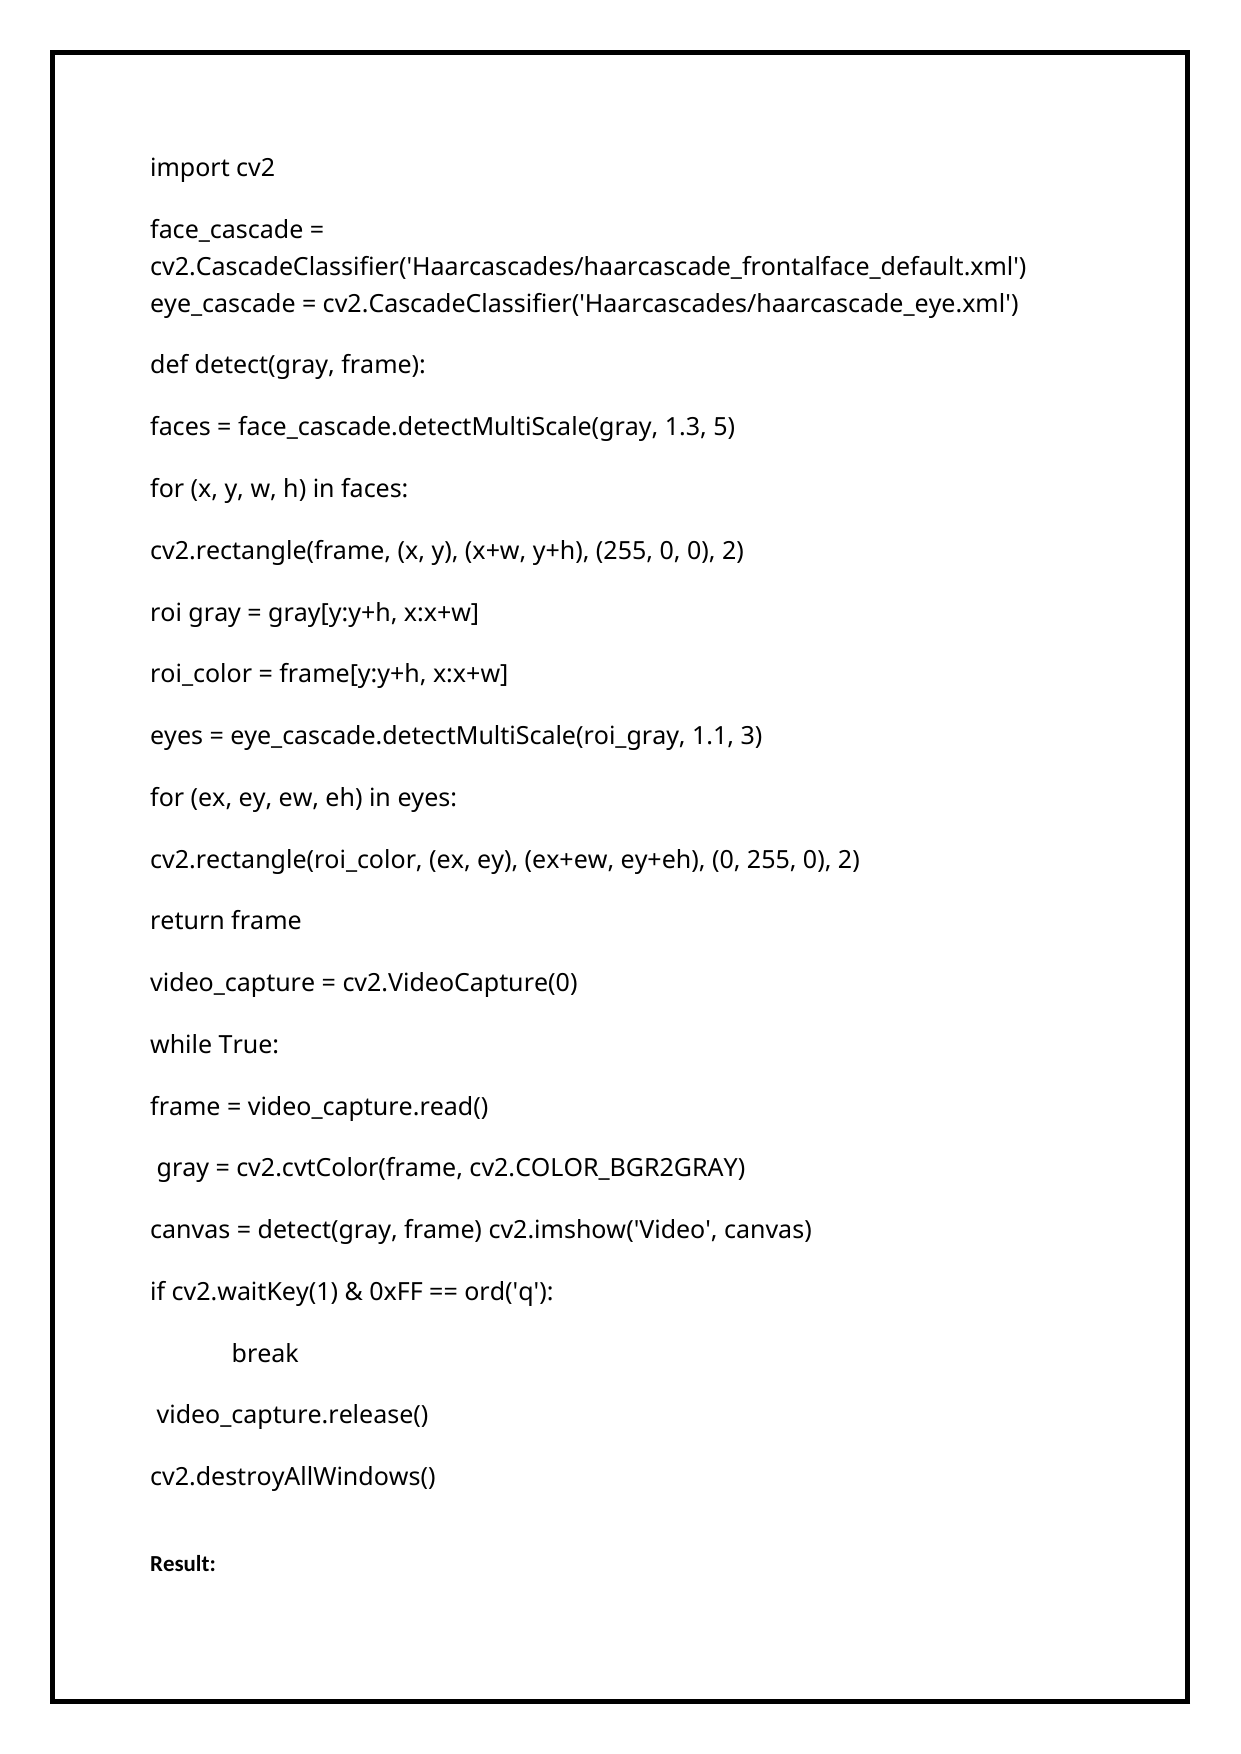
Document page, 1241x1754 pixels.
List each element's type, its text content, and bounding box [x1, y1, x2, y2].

text gray = cv2.cvtColor(frame, cv2.COLOR_BGR2GRAY) [150, 1150, 1090, 1184]
text roi gray = gray[y:y+h, x:x+w] [150, 594, 1090, 628]
text for (x, y, w, h) in faces: [150, 471, 1090, 505]
text if cv2.waitKey(1) & 0xFF == ord('q'): [150, 1274, 1090, 1308]
text frame = video_capture.read() [150, 1088, 1090, 1122]
text roi_color = frame[y:y+h, x:x+w] [150, 656, 1090, 690]
text import cv2 [150, 150, 1090, 184]
text faces = face_cascade.detectMultiScale(gray, 1.3, 5) [150, 409, 1090, 443]
text Result: [150, 1549, 1090, 1577]
text eyes = eye_cascade.detectMultiScale(roi_gray, 1.1, 3) [150, 718, 1090, 752]
text cv2.rectangle(roi_color, (ex, ey), (ex+ew, ey+eh), (0, 255, 0), 2) [150, 841, 1090, 875]
text def detect(gray, frame): [150, 347, 1090, 381]
text return frame [150, 903, 1090, 937]
text while True: [150, 1027, 1090, 1061]
text canvas = detect(gray, frame) cv2.imshow('Video', canvas) [150, 1212, 1090, 1246]
text cv2.rectangle(frame, (x, y), (x+w, y+h), (255, 0, 0), 2) [150, 532, 1090, 566]
text face_cascade = cv2.CascadeClassifier('Haarcascades/haarcascade_frontalface_default.xml') eye_cascade = cv2.CascadeClassifier('Haarcascades/haarcascade_eye.xml') [150, 212, 1090, 319]
text for (ex, ey, ew, eh) in eyes: [150, 779, 1090, 813]
text break [150, 1335, 1090, 1369]
text video_capture.release() [150, 1397, 1090, 1431]
text video_capture = cv2.VideoCapture(0) [150, 965, 1090, 999]
text cv2.destroyAllWindows() [150, 1459, 1090, 1493]
